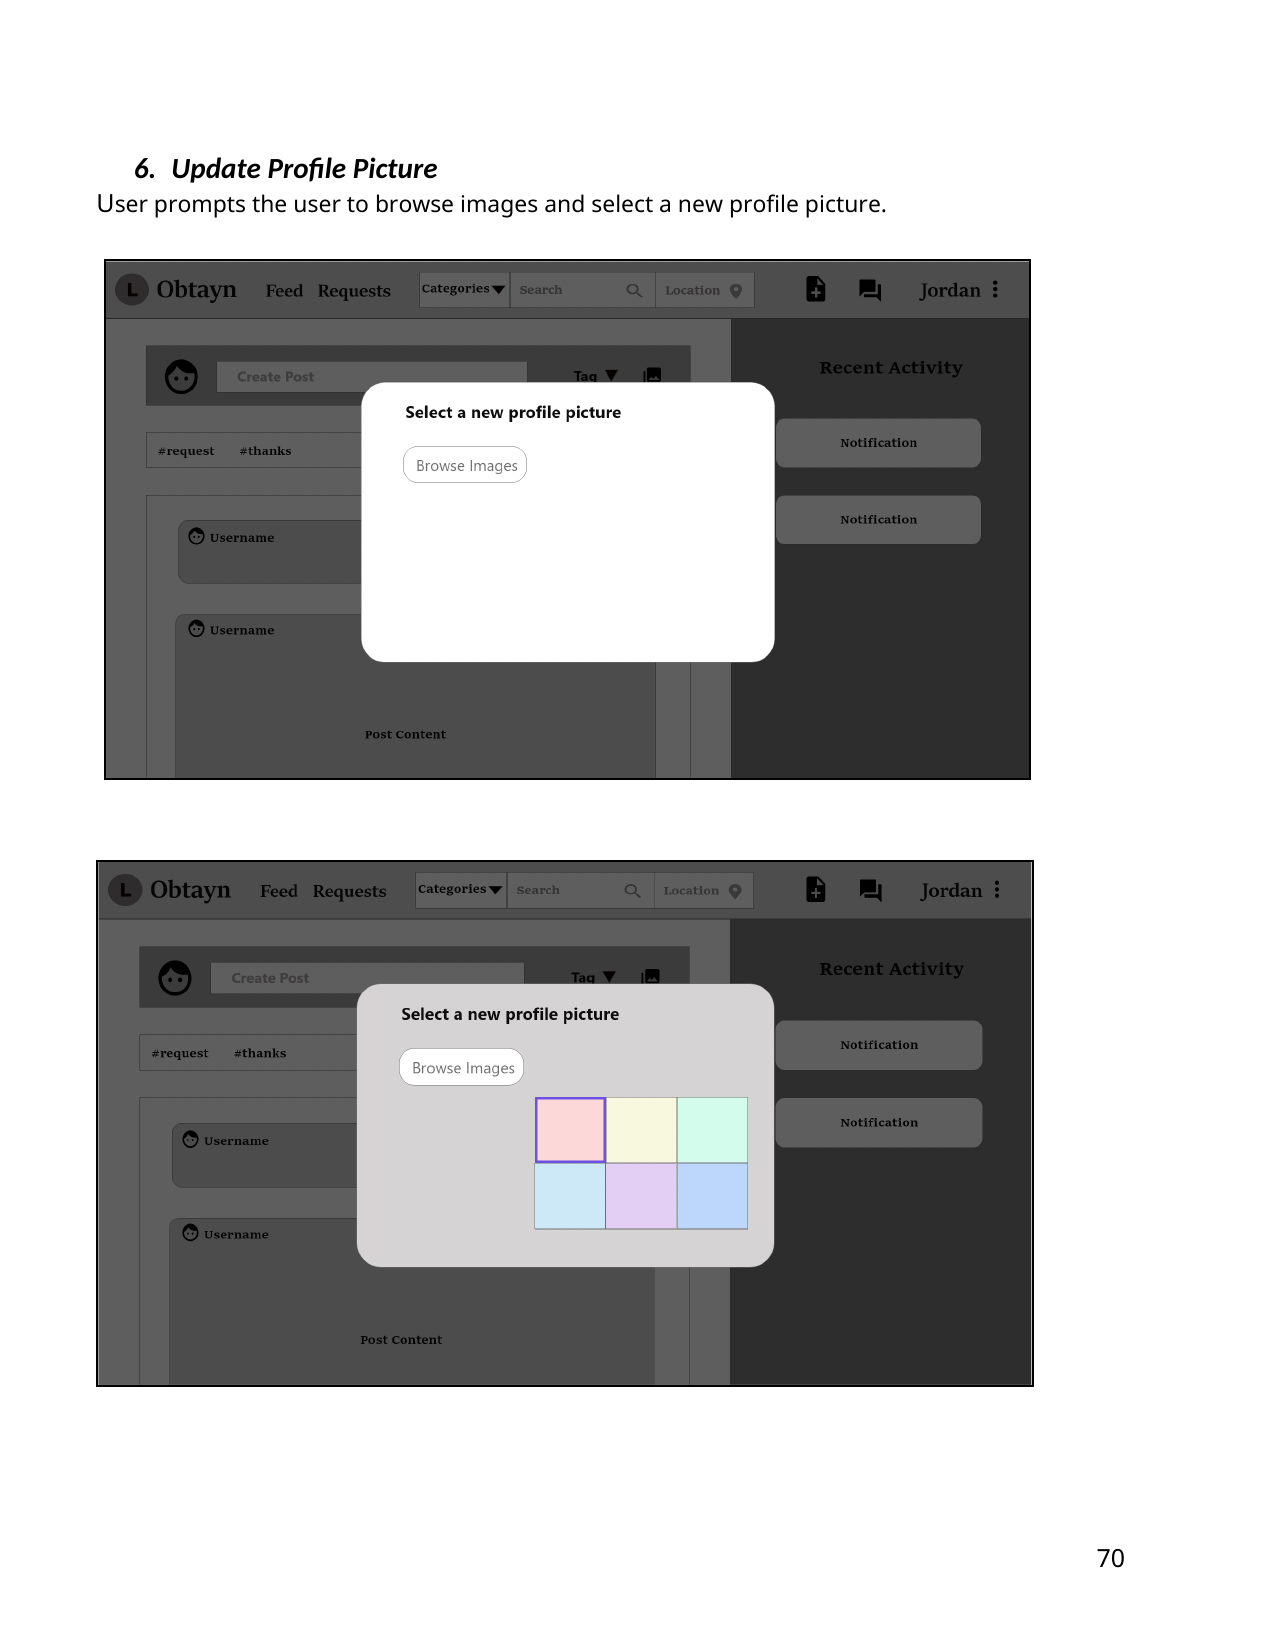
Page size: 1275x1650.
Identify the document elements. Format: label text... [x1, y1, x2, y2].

picture [98, 862, 1032, 1385]
text User prompts the user to browse images and select a new profile picture. [96, 186, 1125, 220]
picture [106, 261, 1029, 778]
subtitle Update Profile Picture [134, 150, 1125, 186]
